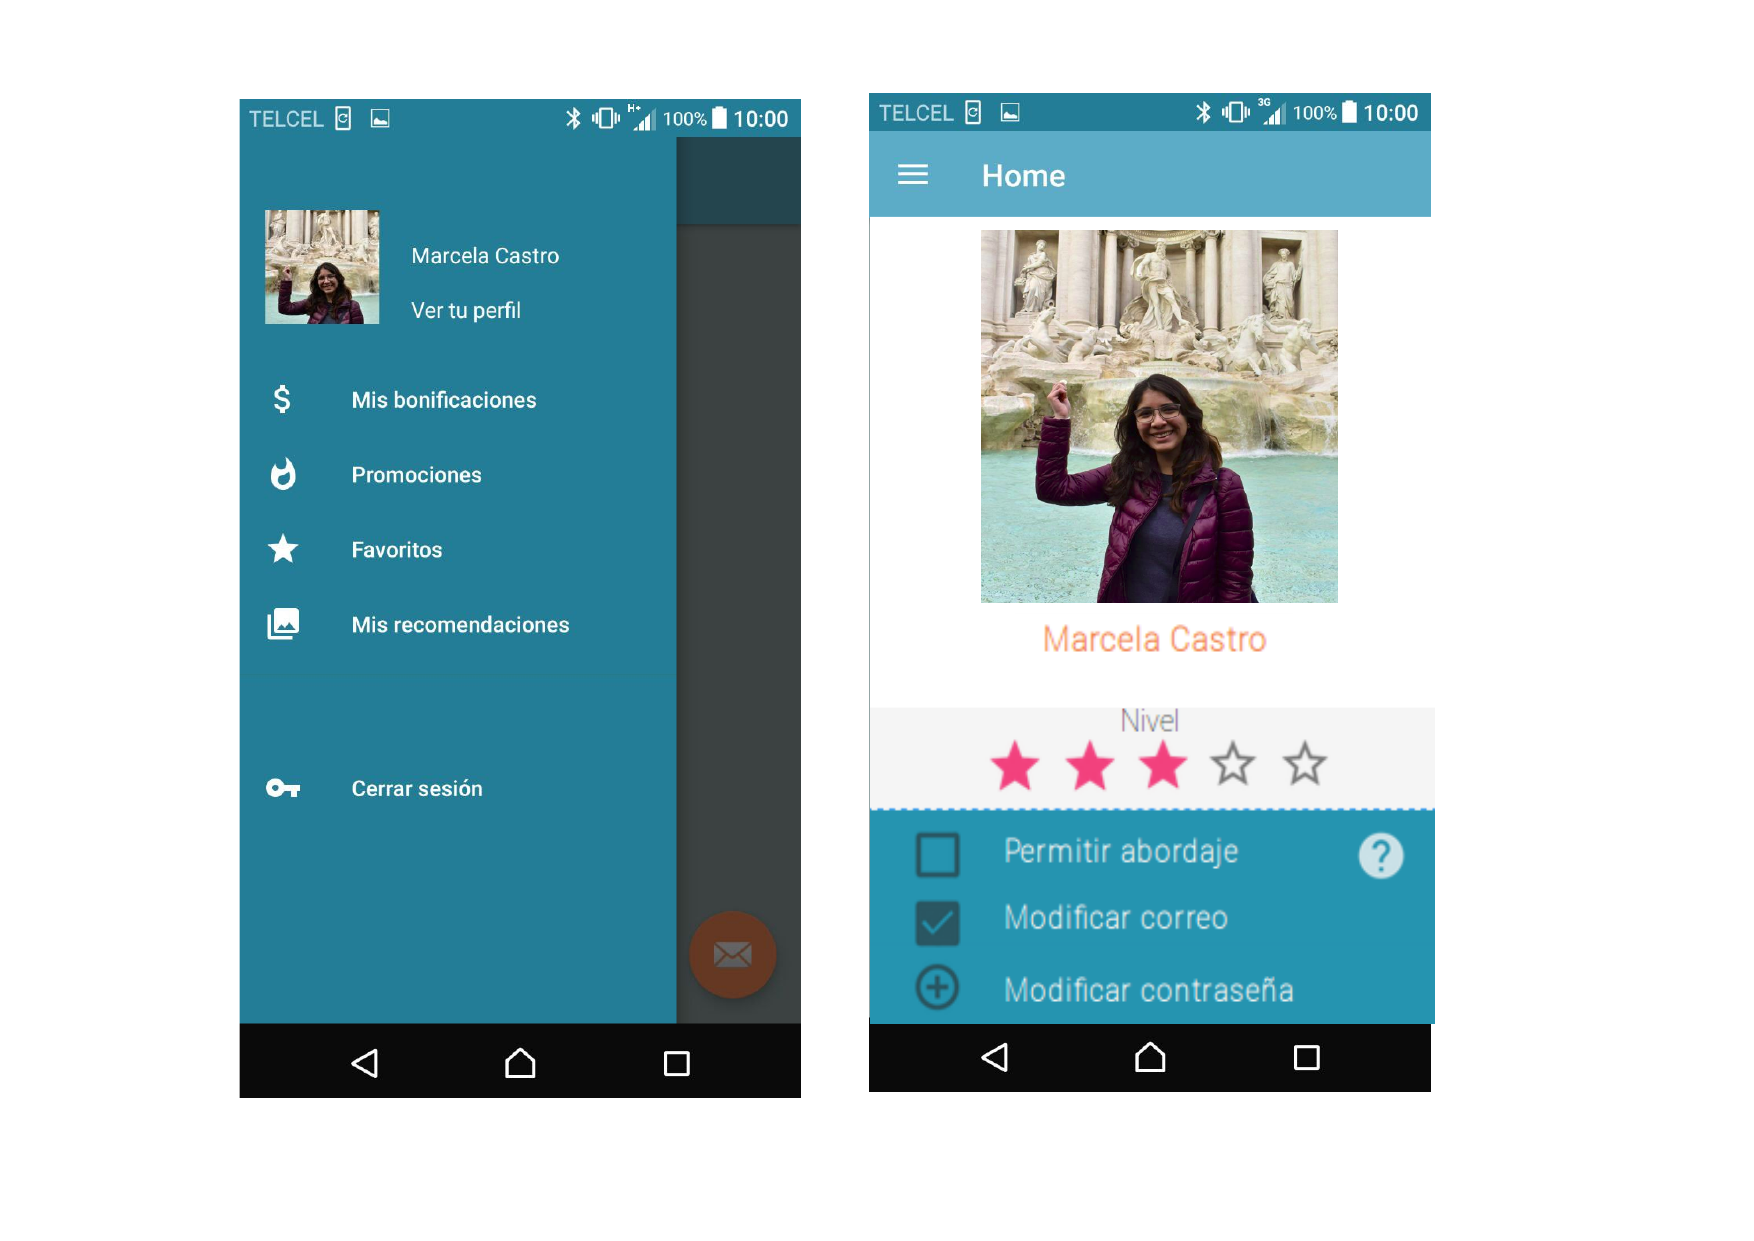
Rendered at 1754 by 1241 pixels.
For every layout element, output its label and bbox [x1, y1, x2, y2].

picture [239, 99, 801, 1098]
picture [1015, 612, 1293, 674]
picture [869, 93, 1435, 1092]
picture [981, 230, 1338, 603]
